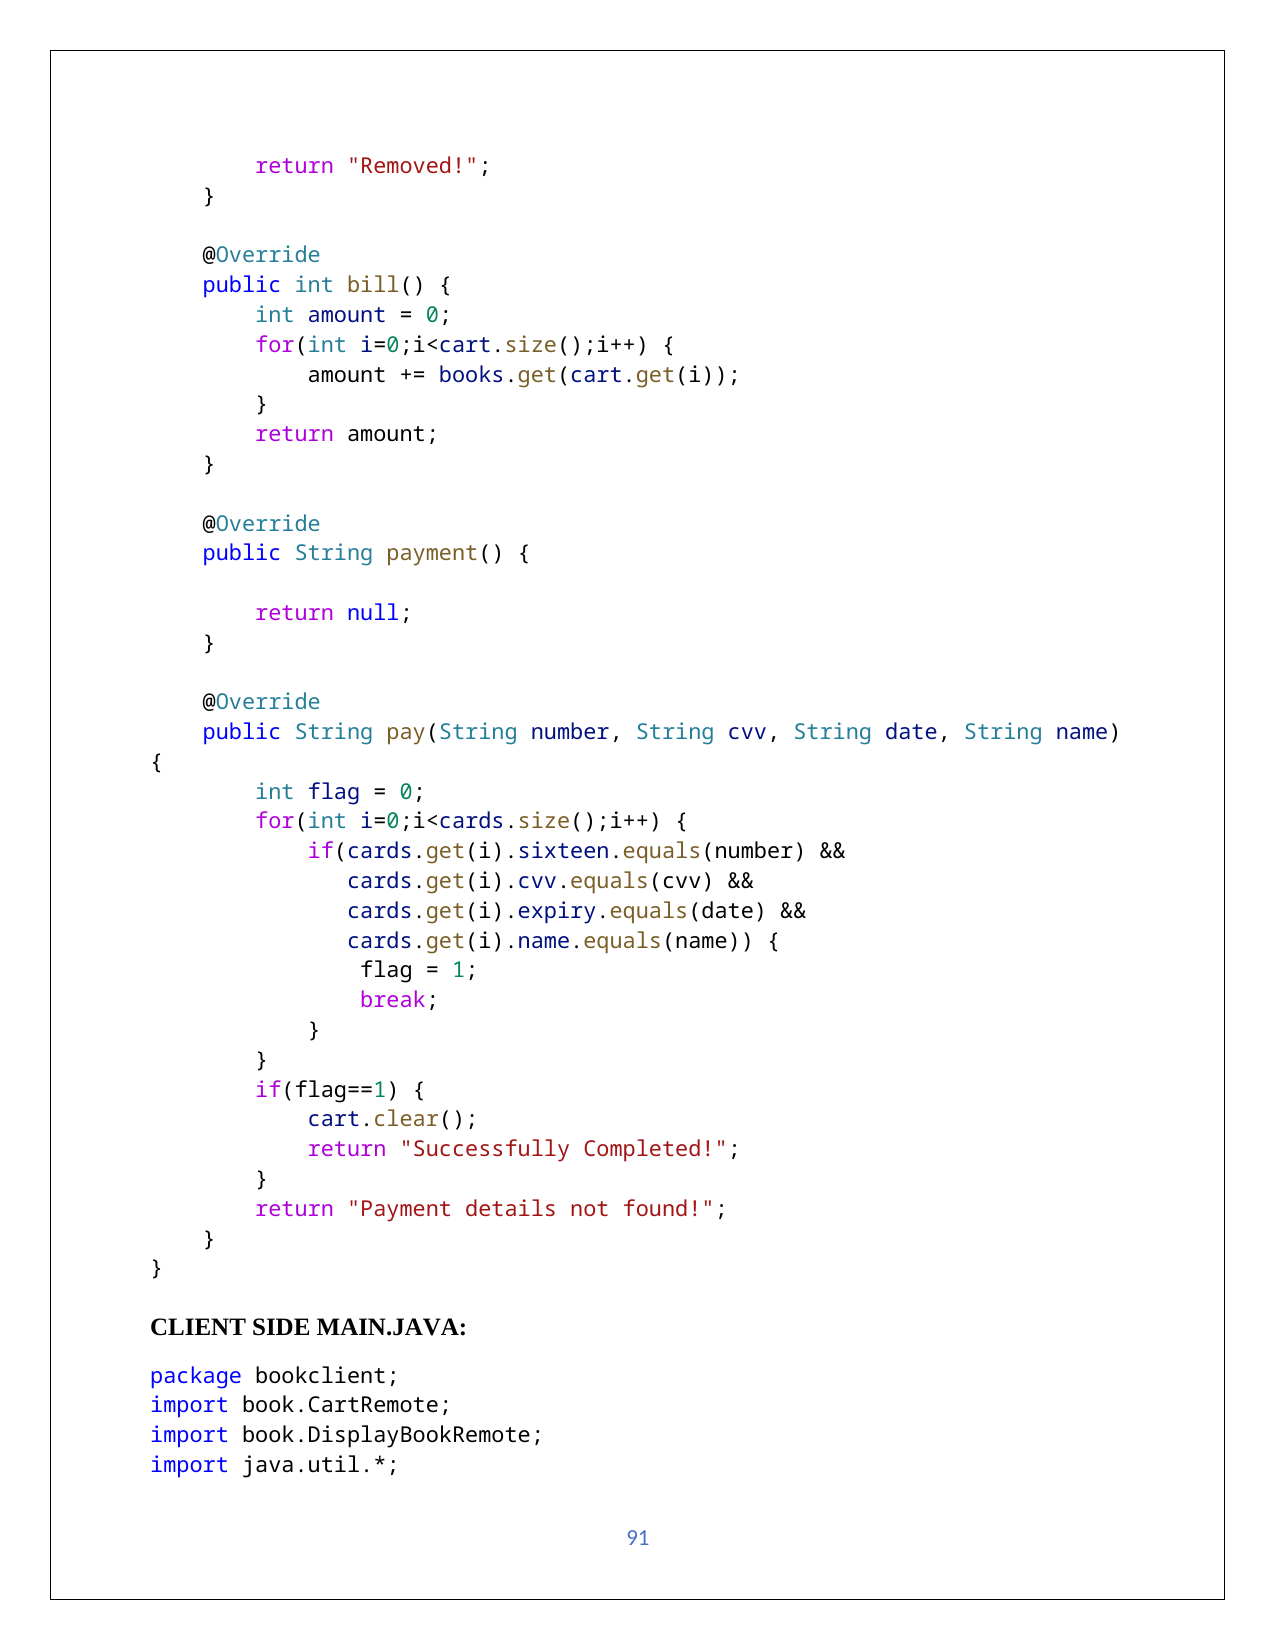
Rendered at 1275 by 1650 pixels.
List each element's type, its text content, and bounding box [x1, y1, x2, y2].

text } [150, 1252, 1125, 1282]
text for(int i=0;i<cards.size();i++) { [150, 805, 1125, 835]
text int flag = 0; [150, 776, 1125, 805]
text public String payment() { [150, 537, 1125, 567]
text return amount; [150, 418, 1125, 448]
text @Override [150, 507, 1125, 537]
text if(flag==1) { [150, 1073, 1125, 1103]
text if(cards.get(i).sixteen.equals(number) && [150, 835, 1125, 865]
text cards.get(i).cvv.equals(cvv) && [150, 865, 1125, 895]
text } [150, 627, 1125, 656]
text } [150, 1222, 1125, 1252]
text } [150, 1014, 1125, 1044]
text return "Removed!"; [150, 150, 1125, 180]
text } [150, 1044, 1125, 1073]
text } [150, 180, 1125, 209]
text import book.DisplayBookRemote; [150, 1419, 1125, 1449]
text break; [150, 984, 1125, 1014]
text return null; [150, 597, 1125, 627]
text } [150, 448, 1125, 478]
text CLIENT SIDE MAIN.JAVA: [150, 1312, 1125, 1341]
text amount += books.get(cart.get(i)); [150, 358, 1125, 388]
text import book.CartRemote; [150, 1389, 1125, 1419]
text @Override [150, 239, 1125, 269]
text int amount = 0; [150, 299, 1125, 329]
text @Override [150, 686, 1125, 716]
text cart.clear(); [150, 1103, 1125, 1133]
text import java.util.*; [150, 1449, 1125, 1479]
text flag = 1; [150, 954, 1125, 984]
text cards.get(i).name.equals(name)) { [150, 924, 1125, 954]
text public String pay(String number, String cvv, String date, String name) { [150, 716, 1125, 776]
text } [150, 1163, 1125, 1193]
text for(int i=0;i<cart.size();i++) { [150, 329, 1125, 358]
text return "Successfully Completed!"; [150, 1133, 1125, 1163]
text return "Payment details not found!"; [150, 1193, 1125, 1222]
text public int bill() { [150, 269, 1125, 299]
text package bookclient; [150, 1359, 1125, 1389]
text } [150, 388, 1125, 418]
text cards.get(i).expiry.equals(date) && [150, 895, 1125, 924]
